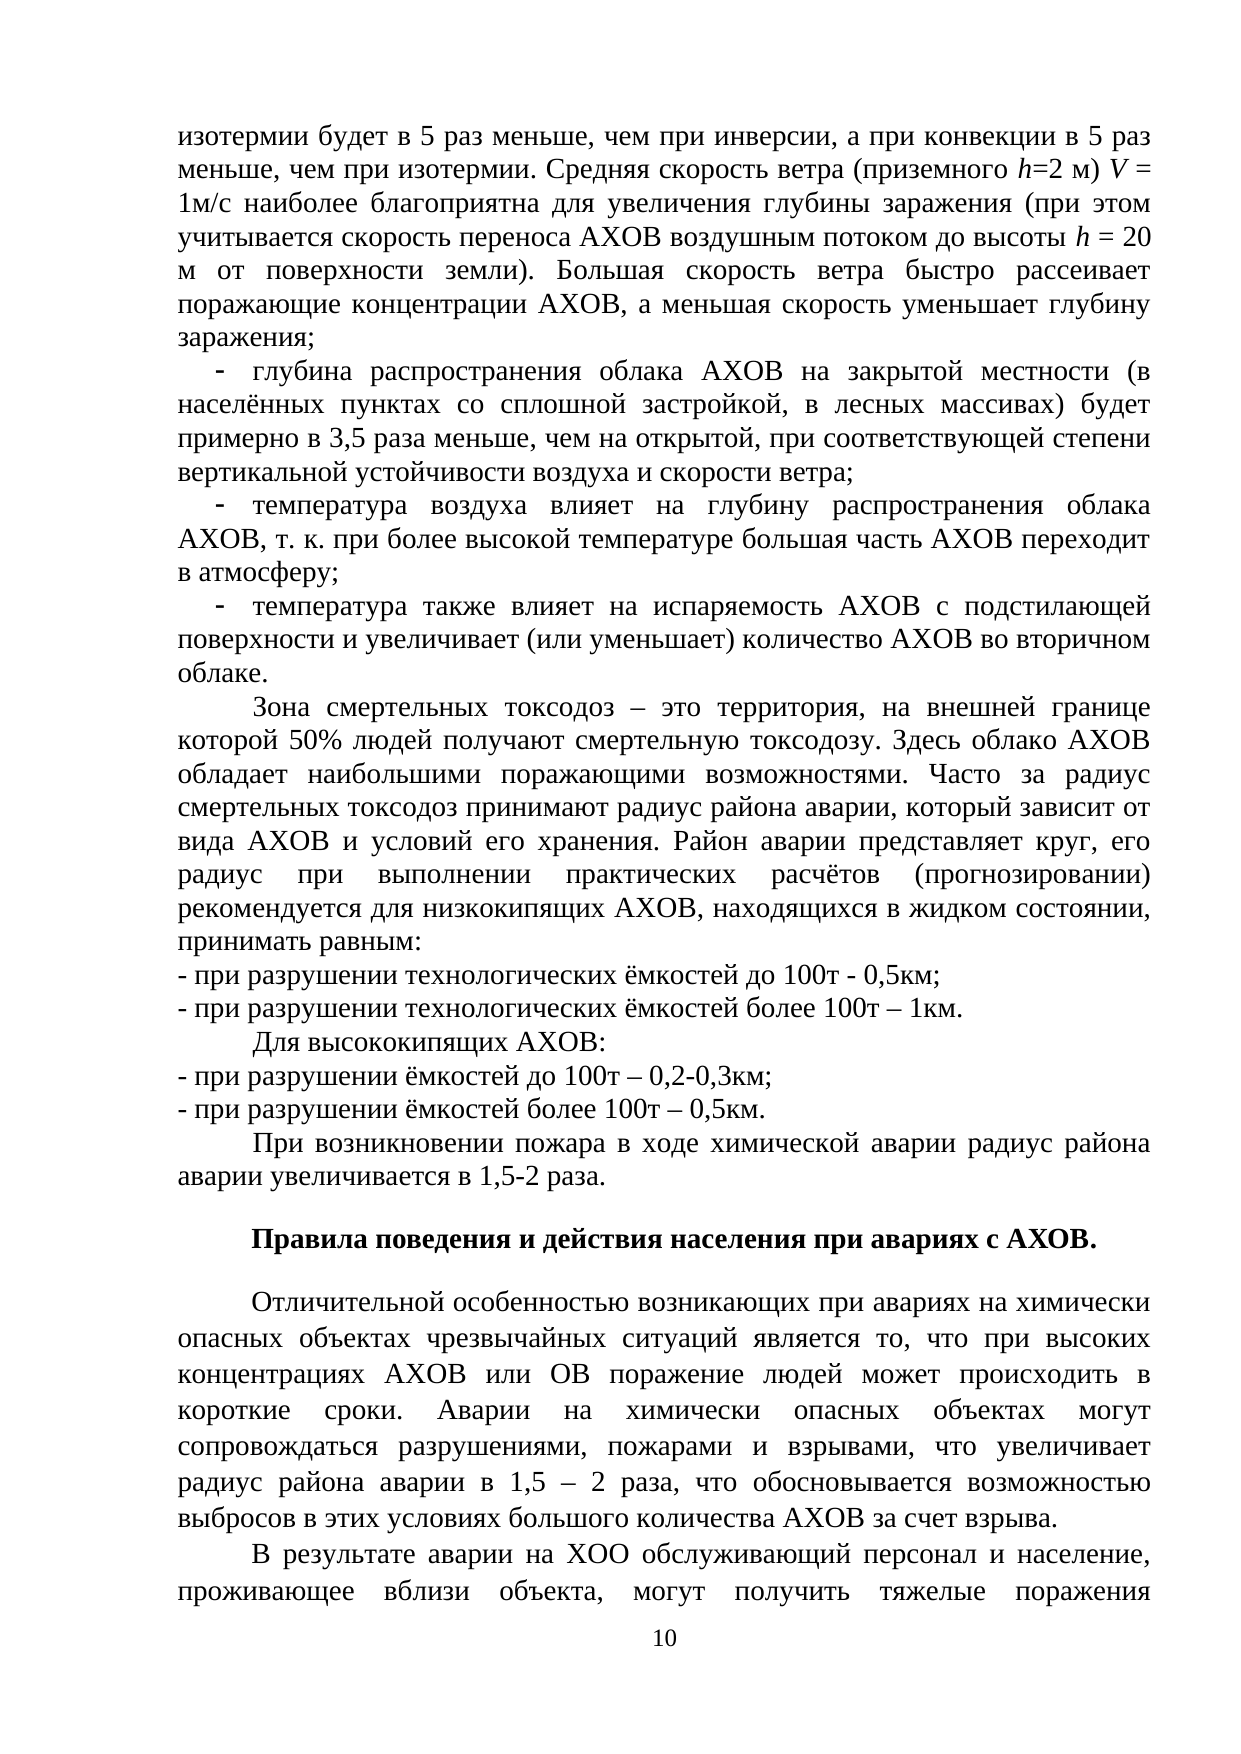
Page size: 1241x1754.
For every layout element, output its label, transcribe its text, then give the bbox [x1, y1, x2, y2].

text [177, 1537, 1152, 1606]
text - при разрушении технологических ёмкостей более 100т – 1км. [177, 991, 1152, 1024]
list температура воздуха влияет на глубину распространения облака АХОВ, т. к. при более высокой температуре большая часть АХОВ переходит в атмосферу; [177, 487, 1152, 588]
text Отличительной особенностью возникающих при авариях на химически опасных объектах чрезвычайных ситуаций является то, что при высоких концентрациях АХОВ или ОВ поражение людей может происходить в короткие сроки. Аварии на химически опасных объектах могут сопровождаться разрушениями, пожарами и взрывами, что увеличивает радиус района аварии в 1,5 – 2 раза, что обосновывается возможностью выбросов в этих условиях большого количества АХОВ за счет взрыва. [177, 1284, 1152, 1534]
text При возникновении пожара в ходе химической аварии радиус района аварии увеличивается в 1,5-2 раза. [177, 1125, 1152, 1192]
text - при разрушении ёмкостей до 100т – 0,2-0,3км; [177, 1058, 1152, 1091]
text - при разрушении технологических ёмкостей до 100т - 0,5км; [177, 957, 1152, 991]
list температура также влияет на испаряемость АХОВ с подстилающей поверхности и увеличивает (или уменьшает) количество АХОВ во вторичном облаке. [177, 588, 1152, 689]
text Зона смертельных токсодоз – это территория, на внешней границе которой 50% людей получают смертельную токсодозу. Здесь облако АХОВ обладает наибольшими поражающими возможностями. Часто за радиус смертельных токсодоз принимают радиус района аварии, который зависит от вида АХОВ и условий его хранения. Район аварии представляет круг, его радиус при выполнении практических расчётов (прогнозировании) рекомендуется для низкокипящих АХОВ, находящихся в жидком состоянии, принимать равным: [177, 689, 1152, 957]
text Для высококипящих АХОВ: [177, 1024, 1152, 1058]
list глубина распространения облака АХОВ на закрытой местности (в населённых пунктах со сплошной застройкой, в лесных массивах) будет примерно в 3,5 раза меньше, чем на открытой, при соответствующей степени вертикальной устойчивости воздуха и скорости ветра; [177, 353, 1152, 487]
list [177, 118, 1152, 353]
text - при разрушении ёмкостей более 100т – 0,5км. [177, 1091, 1152, 1125]
subtitle Правила поведения и действия населения при авариях с АХОВ. [177, 1221, 1152, 1254]
